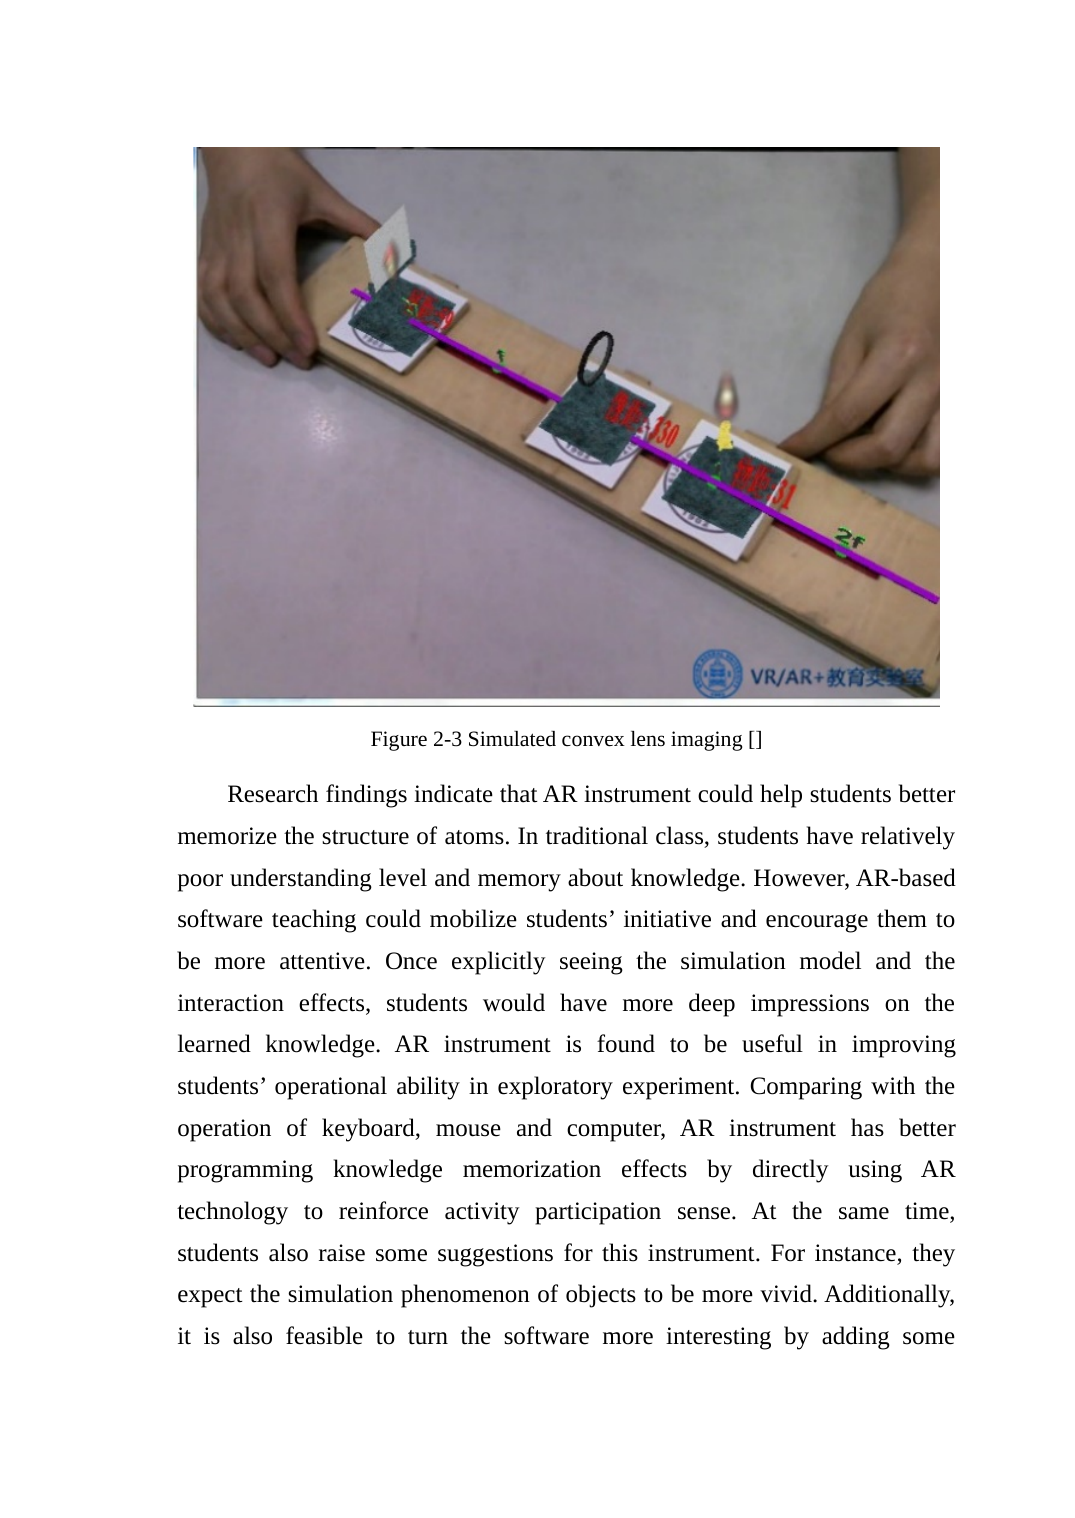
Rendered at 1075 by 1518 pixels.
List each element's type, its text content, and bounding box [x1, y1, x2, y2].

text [177, 769, 956, 1353]
picture [193, 147, 940, 707]
text Figure 2-3 Simulated convex lens imaging [] [177, 726, 956, 751]
